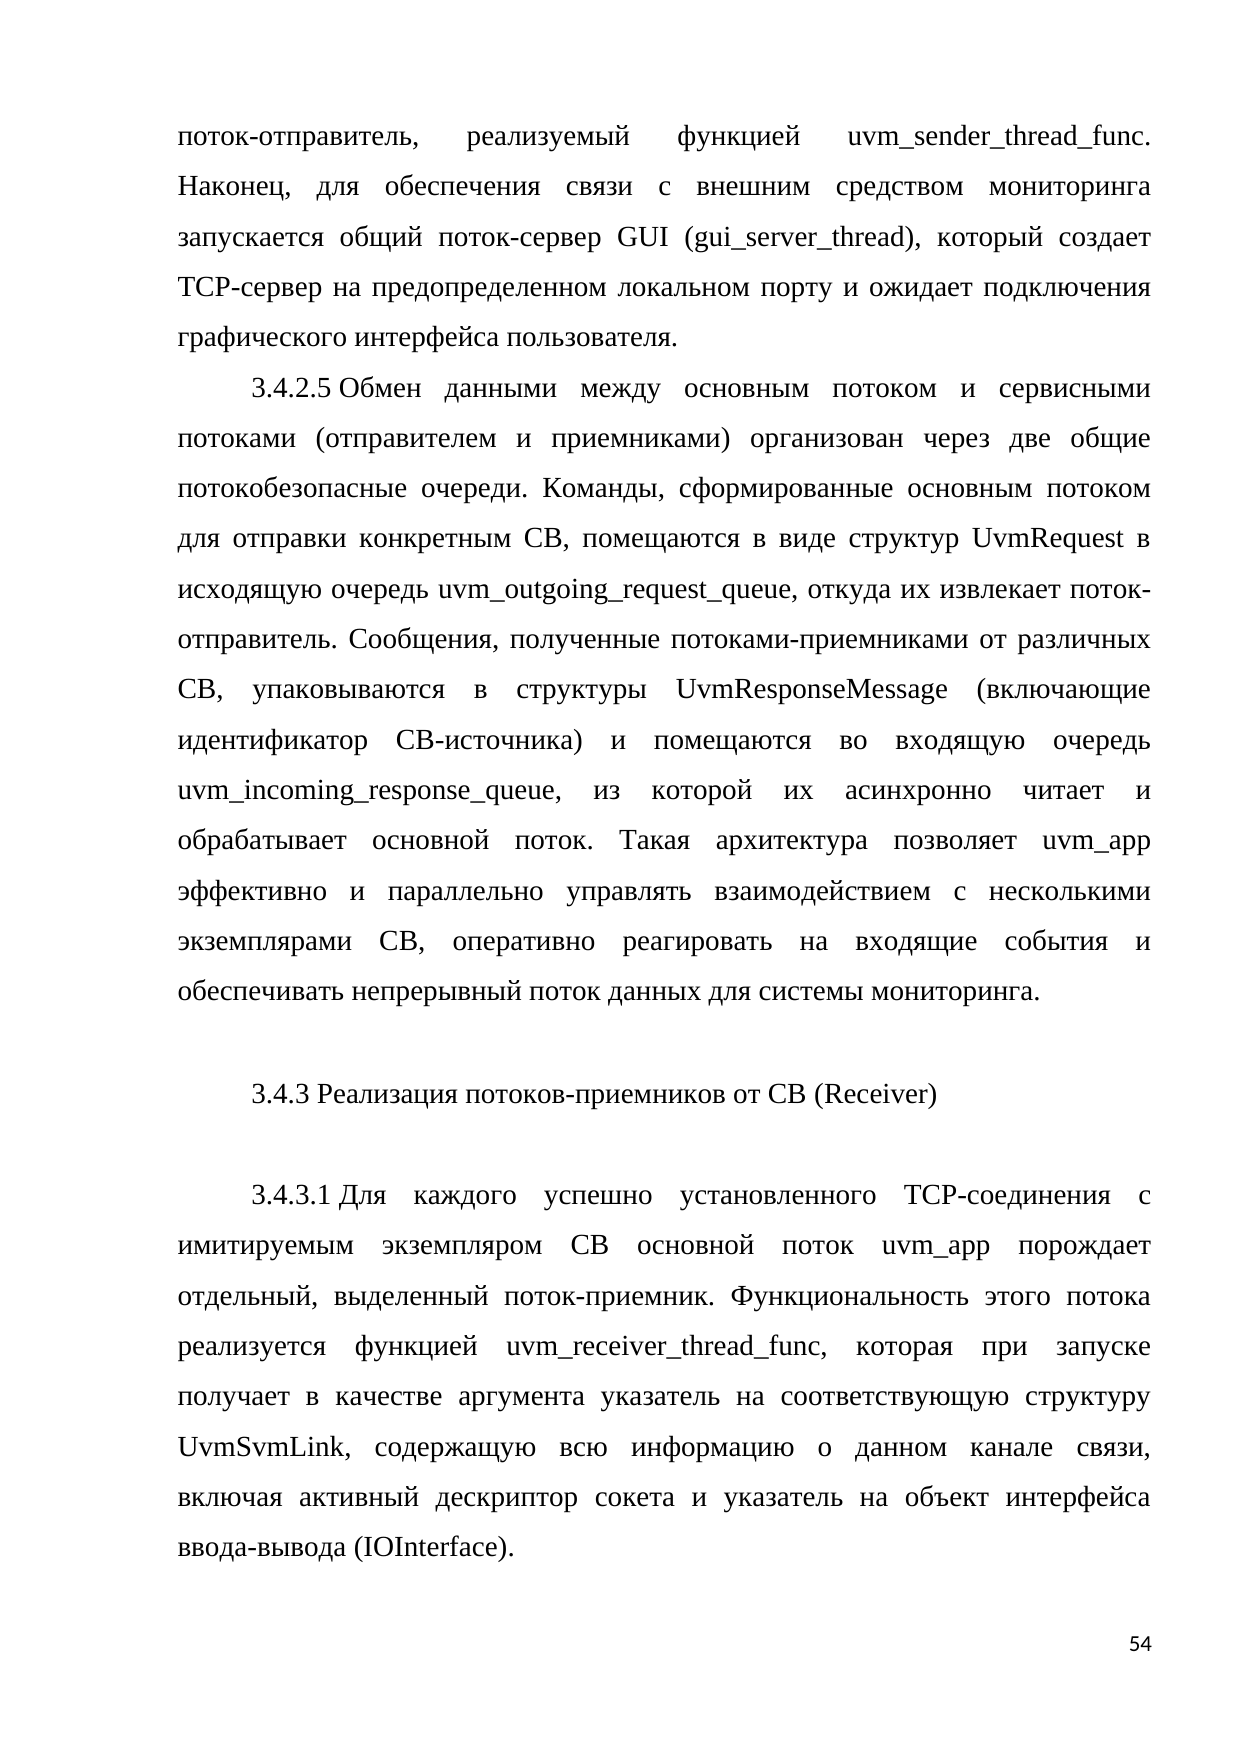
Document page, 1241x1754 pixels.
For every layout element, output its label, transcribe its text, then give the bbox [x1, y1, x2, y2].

text Обмен данными между основным потоком и сервисными потоками (отправителем и приемниками) организован через две общие потокобезопасные очереди. Команды, сформированные основным потоком для отправки конкретным СВ, помещаются в виде структур UvmRequest в исходящую очередь uvm_outgoing_request_queue, откуда их извлекает поток-отправитель. Сообщения, полученные потоками-приемниками от различных СВ, упаковываются в структуры UvmResponseMessage (включающие идентификатор СВ-источника) и помещаются во входящую очередь uvm_incoming_response_queue, из которой их асинхронно читает и обрабатывает основной поток. Такая архитектура позволяет uvm_app эффективно и параллельно управлять взаимодействием с несколькими экземплярами СВ, оперативно реагировать на входящие события и обеспечивать непрерывный поток данных для системы мониторинга. [177, 370, 1152, 1007]
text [177, 118, 1152, 353]
text Реализация потоков-приемников от СВ (Receiver) [177, 1077, 1152, 1110]
text Для каждого успешно установленного TCP-соединения с имитируемым экземпляром СВ основной поток uvm_app порождает отдельный, выделенный поток-приемник. Функциональность этого потока реализуется функцией uvm_receiver_thread_func, которая при запуске получает в качестве аргумента указатель на соответствующую структуру UvmSvmLink, содержащую всю информацию о данном канале связи, включая активный дескриптор сокета и указатель на объект интерфейса ввода-вывода (IOInterface). [177, 1177, 1152, 1563]
